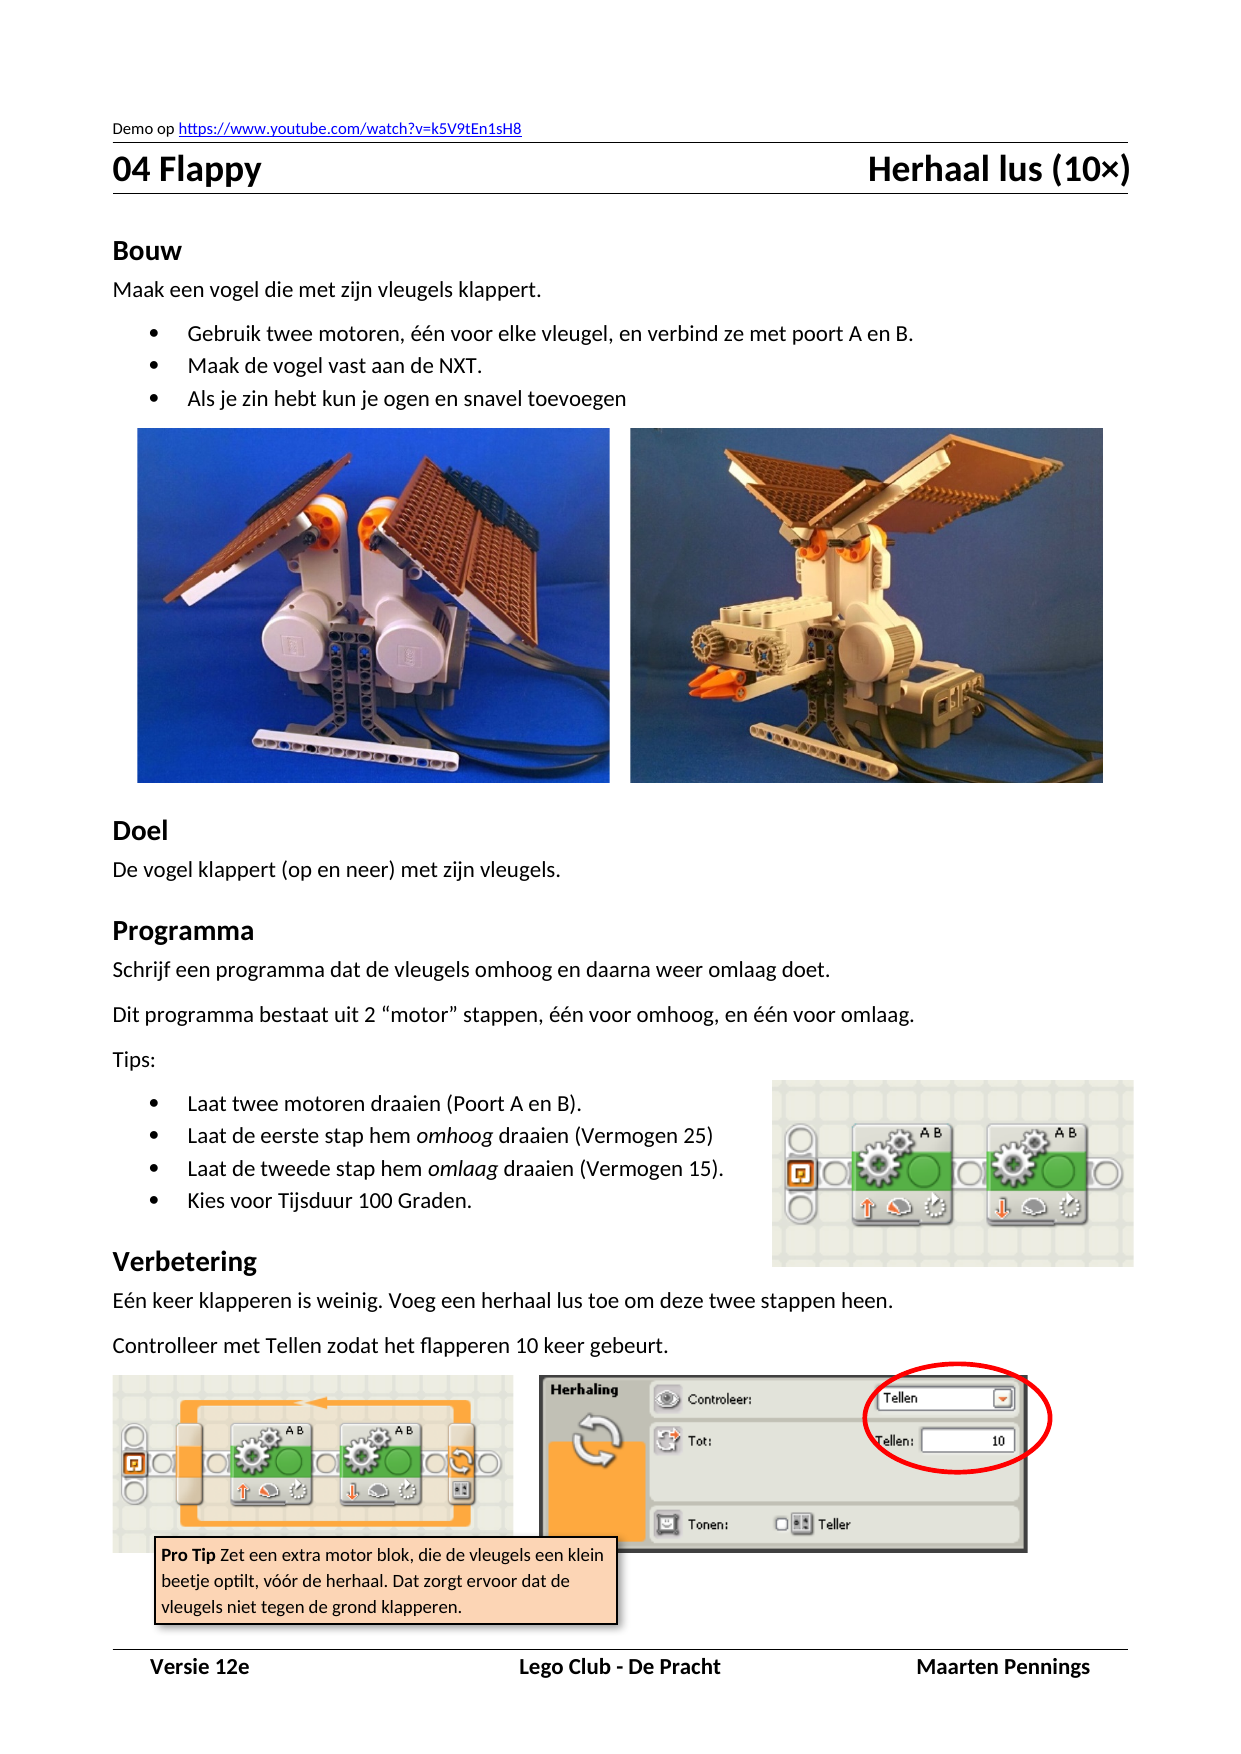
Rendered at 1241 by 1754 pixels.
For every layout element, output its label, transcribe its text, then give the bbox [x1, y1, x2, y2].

picture [137, 428, 610, 783]
text Doel [112, 812, 1128, 848]
list Laat de tweede stap hem omlaag draaien (Vermogen 15). [150, 1154, 772, 1182]
picture [630, 428, 1103, 783]
text 04 Flappy Herhaal lus (10×) [112, 143, 1128, 194]
list Maak de vogel vast aan de NXT. [150, 352, 1128, 380]
text Schrijf een programma dat de vleugels omhoog en daarna weer omlaag doet. [112, 955, 1128, 983]
picture [772, 1080, 1134, 1267]
list Laat twee motoren draaien (Poort A en B). [150, 1089, 772, 1117]
list Als je zin hebt kun je ogen en snavel toevoegen [150, 384, 1128, 412]
text Programma [112, 912, 1128, 948]
picture [868, 1375, 1028, 1469]
picture [539, 1375, 1028, 1553]
text Dit programma bestaat uit 2 “motor” stappen, één voor omhoog, en één voor omlaag. [112, 1000, 1128, 1028]
text Bouw [112, 232, 1128, 267]
picture [112, 1375, 514, 1553]
text Tips: [112, 1045, 1128, 1073]
text De vogel klappert (op en neer) met zijn vleugels. [112, 855, 1128, 883]
list Laat de eerste stap hem omhoog draaien (Vermogen 25) [150, 1122, 772, 1149]
text Controlleer met Tellen zodat het flapperen 10 keer gebeurt. [112, 1331, 1128, 1359]
text Verbetering [112, 1243, 1128, 1279]
list Gebruik twee motoren, één voor elke vleugel, en verbind ze met poort A en B. [150, 319, 1128, 347]
text Demo op https://www.youtube.com/watch?v=k5V9tEn1sH8 [112, 118, 1128, 138]
text Eén keer klapperen is weinig. Voeg een herhaal lus toe om deze twee stappen heen. [112, 1286, 1128, 1314]
text Maak een vogel die met zijn vleugels klappert. [112, 275, 1128, 303]
list Kies voor Tijsduur 100 Graden. [150, 1186, 772, 1214]
